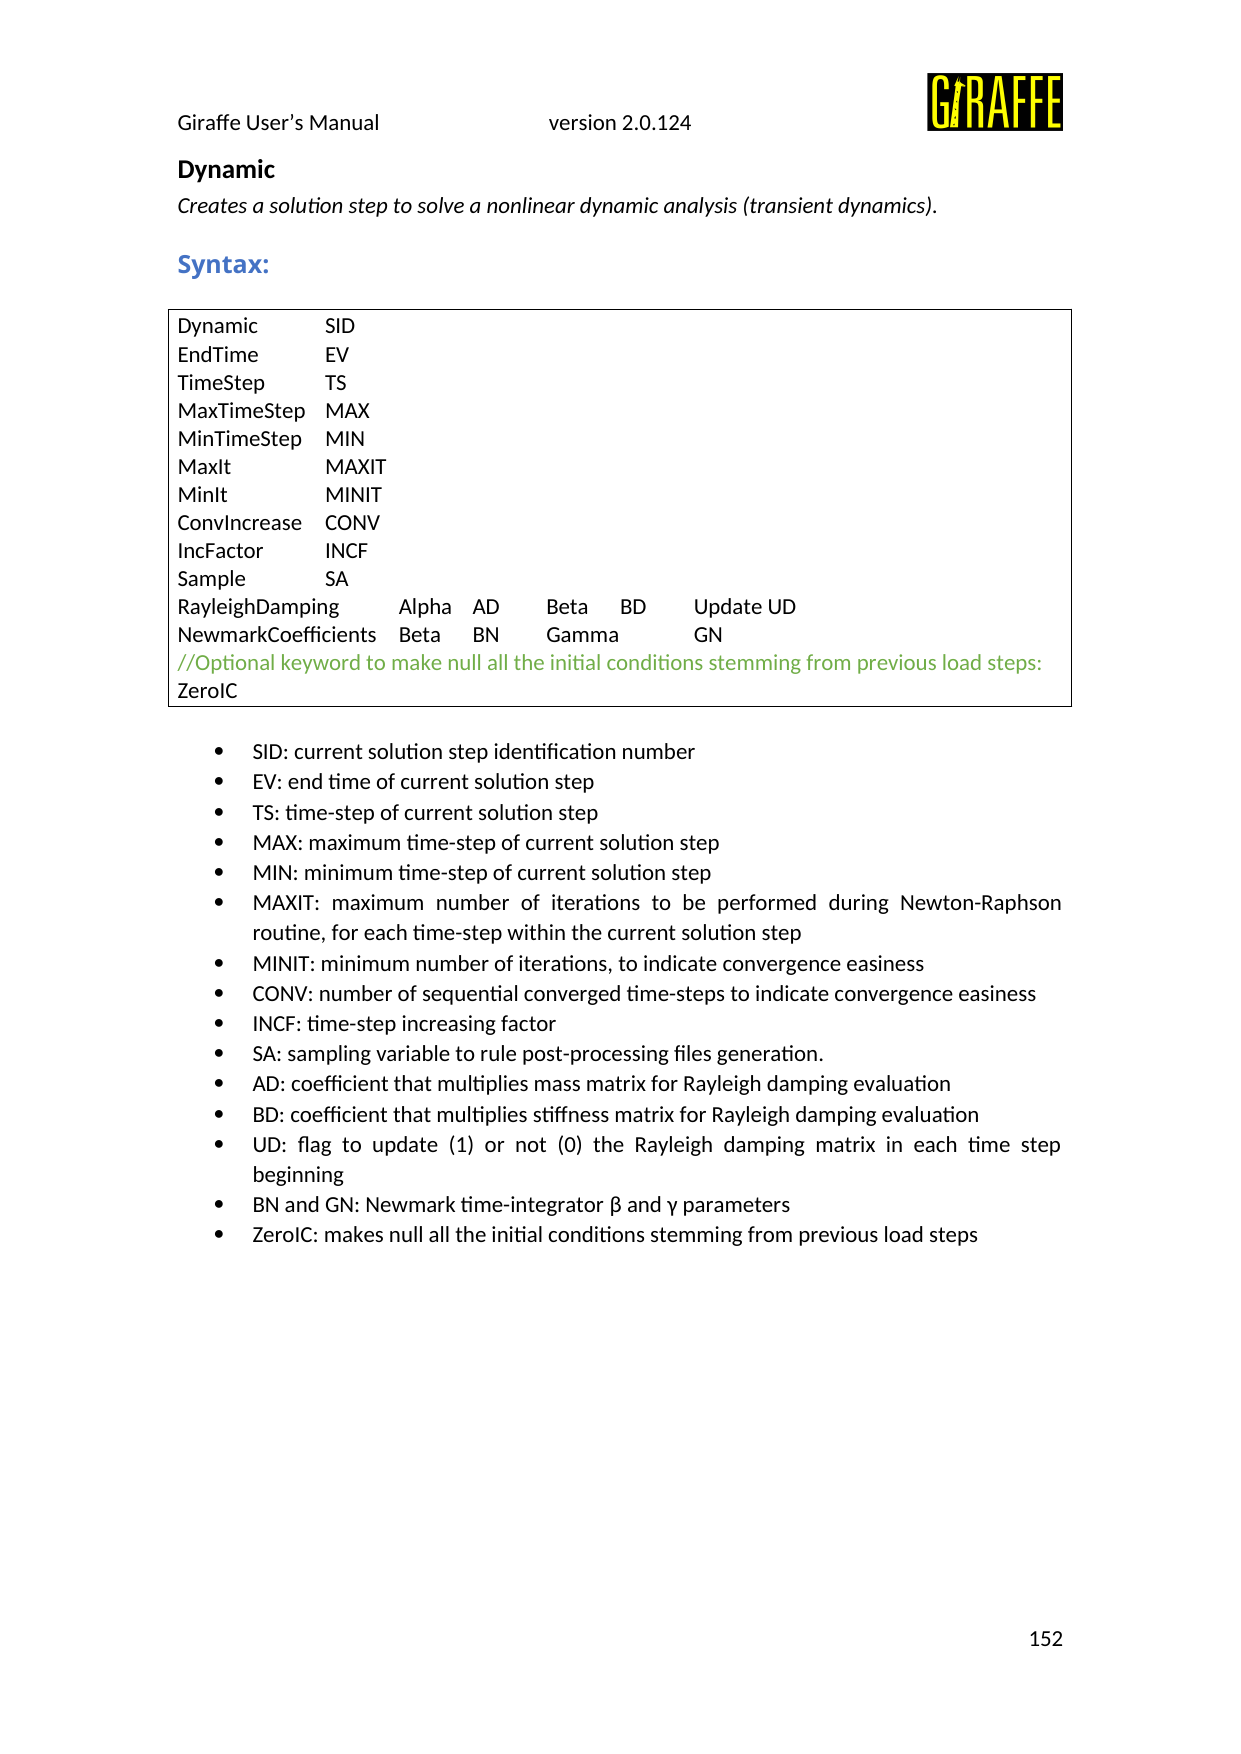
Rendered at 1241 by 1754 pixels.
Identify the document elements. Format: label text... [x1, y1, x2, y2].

list SID: current solution step identification number [215, 737, 1063, 765]
text IncFactor INCF [177, 536, 1063, 564]
text //Optional keyword to make null all the initial conditions stemming from previous load steps: [177, 648, 1063, 673]
list MAX: maximum time-step of current solution step [215, 828, 1063, 856]
text NewmarkCoefficients Beta BN Gamma GN [177, 620, 1063, 648]
list AD: coefficient that multiplies mass matrix for Rayleigh damping evaluation [215, 1069, 1063, 1098]
text ConvIncrease CONV [177, 508, 1063, 536]
text TimeStep TS [177, 368, 1063, 396]
list SA: sampling variable to rule post-processing files generation. [215, 1039, 1063, 1067]
subtitle Dynamic [177, 152, 1063, 185]
text MaxTimeStep MAX [177, 396, 1063, 424]
text Dynamic SID [169, 310, 1071, 340]
text EndTime EV [177, 340, 1063, 368]
list ZeroIC: makes null all the initial conditions stemming from previous load steps [215, 1221, 1063, 1249]
list MIN: minimum time-step of current solution step [215, 858, 1063, 886]
subtitle Syntax: [177, 247, 1063, 281]
list MINIT: minimum number of iterations, to indicate convergence easiness [215, 949, 1063, 977]
list EV: end time of current solution step [215, 767, 1063, 796]
picture [927, 73, 1063, 131]
list BN and GN: Newmark time-integrator β and γ parameters [215, 1190, 1063, 1218]
text MinTimeStep MIN [177, 424, 1063, 452]
text MinIt MINIT [177, 480, 1063, 508]
list TS: time-step of current solution step [215, 798, 1063, 826]
text Sample SA [177, 564, 1063, 592]
text Creates a solution step to solve a nonlinear dynamic analysis (transient dynamics). [177, 192, 1063, 219]
list MAXIT: maximum number of iterations to be performed during Newton-Raphson routine, for each time-step within the current solution step [215, 888, 1063, 947]
list CONV: number of sequential converged time-steps to indicate convergence easiness [215, 979, 1063, 1007]
text RayleighDamping Alpha AD Beta BD Update UD [177, 592, 1063, 620]
list UD: flag to update (1) or not (0) the Rayleigh damping matrix in each time step beginning [215, 1130, 1063, 1188]
list INCF: time-step increasing factor [215, 1009, 1063, 1037]
text ZeroIC [169, 673, 1071, 706]
text MaxIt MAXIT [177, 452, 1063, 480]
list BD: coefficient that multiplies stiffness matrix for Rayleigh damping evaluation [215, 1100, 1063, 1128]
